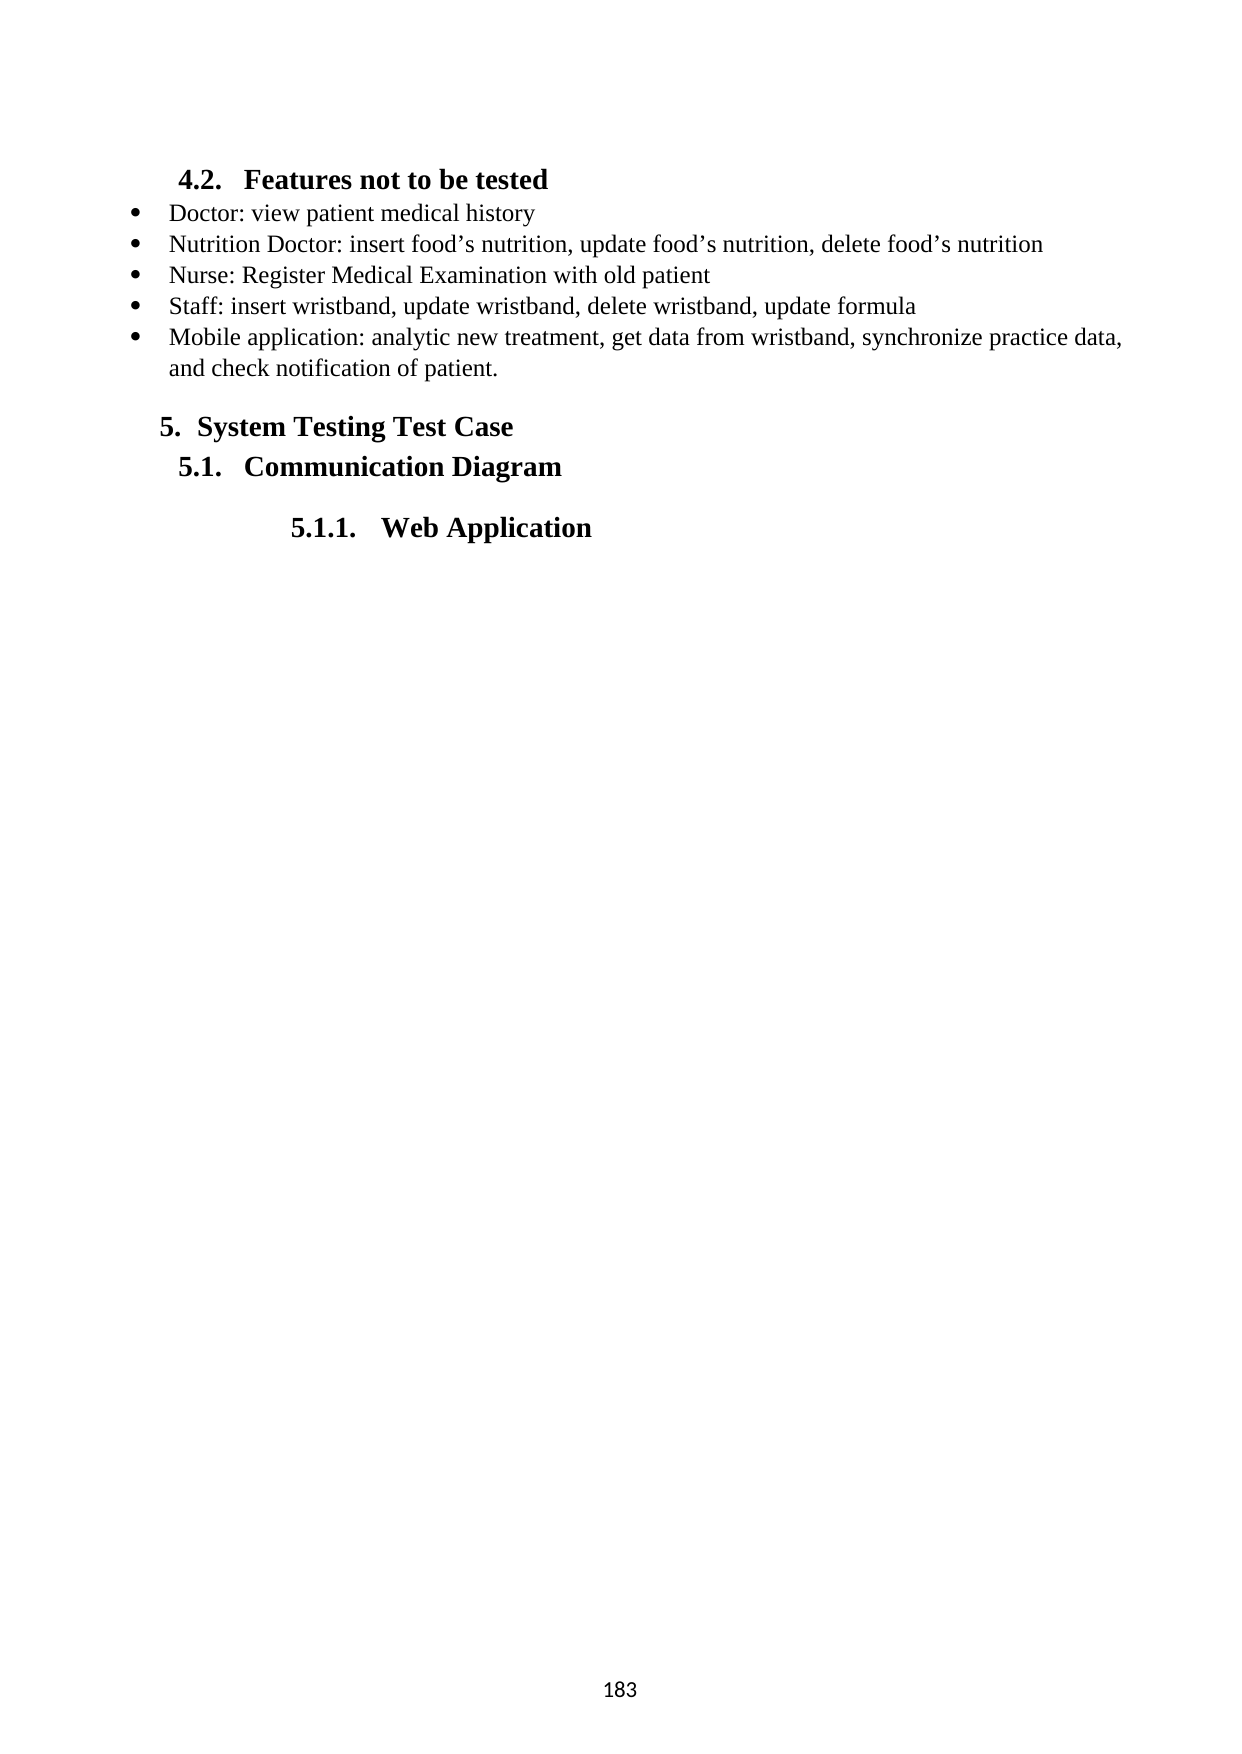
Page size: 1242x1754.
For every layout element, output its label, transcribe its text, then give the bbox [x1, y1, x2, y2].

subtitle Web Application [291, 510, 1146, 544]
subtitle System Testing Test Case [159, 409, 1146, 443]
list Staff: insert wristband, update wristband, delete wristband, update formula [131, 291, 1146, 320]
subtitle Communication Diagram [169, 449, 1146, 483]
list Nutrition Doctor: insert food’s nutrition, update food’s nutrition, delete food’s nutrition [131, 229, 1146, 258]
list Nurse: Register Medical Examination with old patient [131, 260, 1146, 289]
subtitle Features not to be tested [169, 162, 1146, 196]
list Doctor: view patient medical history [131, 198, 1146, 227]
list Mobile application: analytic new treatment, get data from wristband, synchronize practice data, and check notification of patient. [131, 322, 1146, 382]
